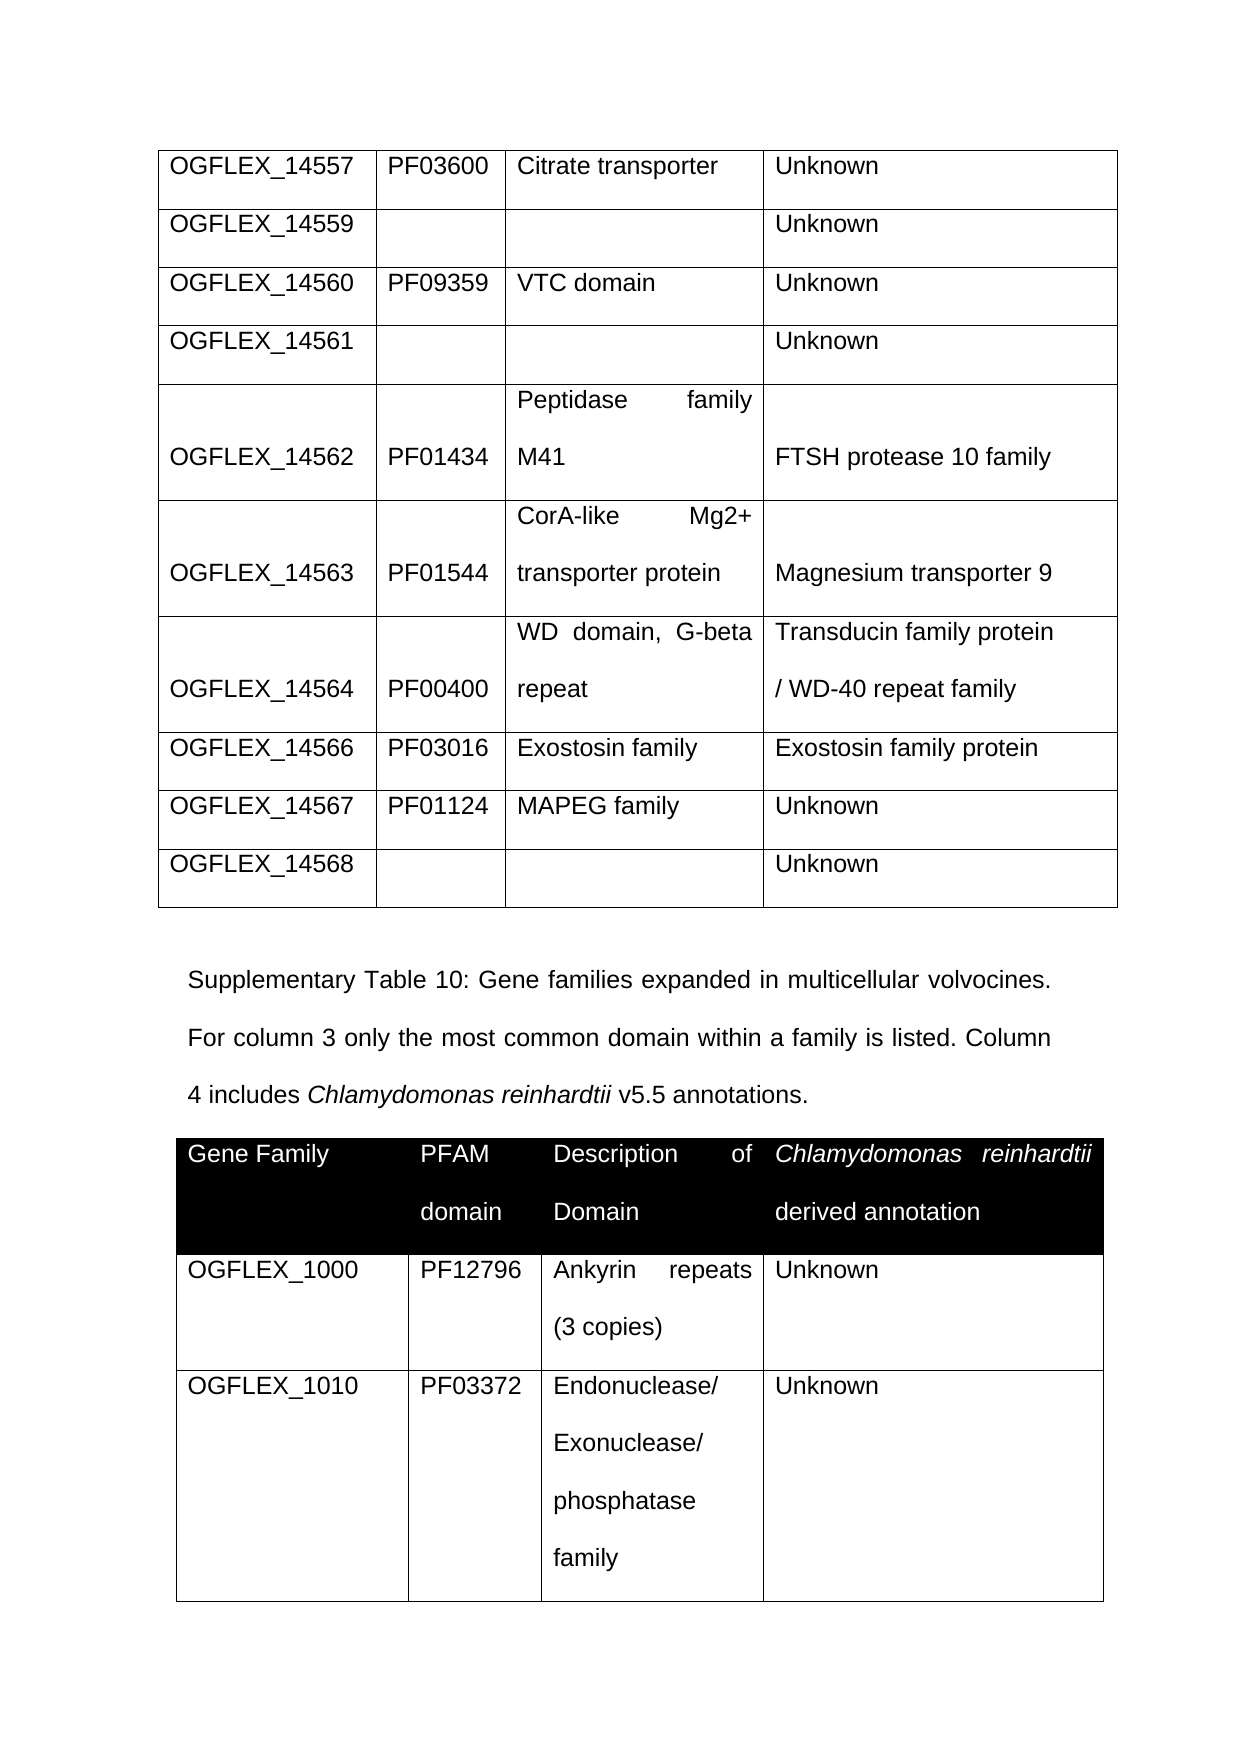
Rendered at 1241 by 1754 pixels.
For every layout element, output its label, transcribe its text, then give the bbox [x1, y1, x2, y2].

table_cell OGFLEX_1000 [177, 1255, 408, 1370]
table_cell PF03372 [409, 1371, 541, 1601]
table_cell [377, 850, 505, 907]
table_cell OGFLEX_14564 [159, 617, 376, 732]
table_cell OGFLEX_14559 [159, 210, 376, 267]
table_cell OGFLEX_14567 [159, 791, 376, 848]
table_cell Unknown [764, 850, 1117, 907]
table_cell Unknown [764, 326, 1117, 384]
table_cell PF03600 [377, 151, 505, 208]
table_cell OGFLEX_1010 [177, 1371, 408, 1601]
table_cell PF09359 [377, 268, 505, 325]
table_cell Ankyrin repeats (3 copies) [542, 1255, 763, 1370]
table_cell PF00400 [377, 617, 505, 732]
table_cell OGFLEX_14563 [159, 501, 376, 616]
table_cell Exostosin family [506, 733, 763, 790]
table_cell OGFLEX_14560 [159, 268, 376, 325]
table_cell WD domain, G-beta repeat [506, 617, 763, 732]
table_cell MAPEG family [506, 791, 763, 848]
table_cell OGFLEX_14566 [159, 733, 376, 790]
table_cell Peptidase family M41 [506, 385, 763, 500]
table_cell CorA-like Mg2+ transporter protein [506, 501, 763, 616]
table_cell Magnesium transporter 9 [764, 501, 1117, 616]
table_cell [506, 326, 763, 384]
table_cell Unknown [764, 151, 1117, 208]
table_cell OGFLEX_14557 [159, 151, 376, 208]
table_cell OGFLEX_14568 [159, 850, 376, 907]
table_cell Transducin family protein / WD-40 repeat family [764, 617, 1117, 732]
table_cell Endonuclease/Exonuclease/phosphatase family [542, 1371, 763, 1601]
table_cell PF01434 [377, 385, 505, 500]
table_cell Unknown [764, 268, 1117, 325]
table_header PFAM domain [409, 1139, 541, 1254]
table_cell [506, 210, 763, 267]
table_cell Unknown [764, 1371, 1103, 1601]
table_header Gene Family [177, 1139, 408, 1254]
table_cell Exostosin family protein [764, 733, 1117, 790]
table_cell FTSH protease 10 family [764, 385, 1117, 500]
table_cell [377, 326, 505, 384]
table_cell Unknown [764, 1255, 1103, 1370]
table_cell PF12796 [409, 1255, 541, 1370]
table_cell Citrate transporter [506, 151, 763, 208]
table_cell [377, 210, 505, 267]
table_cell PF01124 [377, 791, 505, 848]
table_cell [506, 850, 763, 907]
table_cell PF03016 [377, 733, 505, 790]
table_header Description of Domain [542, 1139, 763, 1254]
table_cell Unknown [764, 210, 1117, 267]
table_cell Unknown [764, 791, 1117, 848]
table_cell OGFLEX_14561 [159, 326, 376, 384]
table_cell PF01544 [377, 501, 505, 616]
table_cell VTC domain [506, 268, 763, 325]
table_cell OGFLEX_14562 [159, 385, 376, 500]
table_header Chlamydomonas reinhardtii derived annotation [764, 1139, 1103, 1254]
text Supplementary Table 10: Gene families expanded in multicellular volvocines. For column 3 only the most common domain within a family is listed. Column 4 includes Chlamydomonas reinhardtii v5.5 annotations. [187, 965, 1053, 1109]
